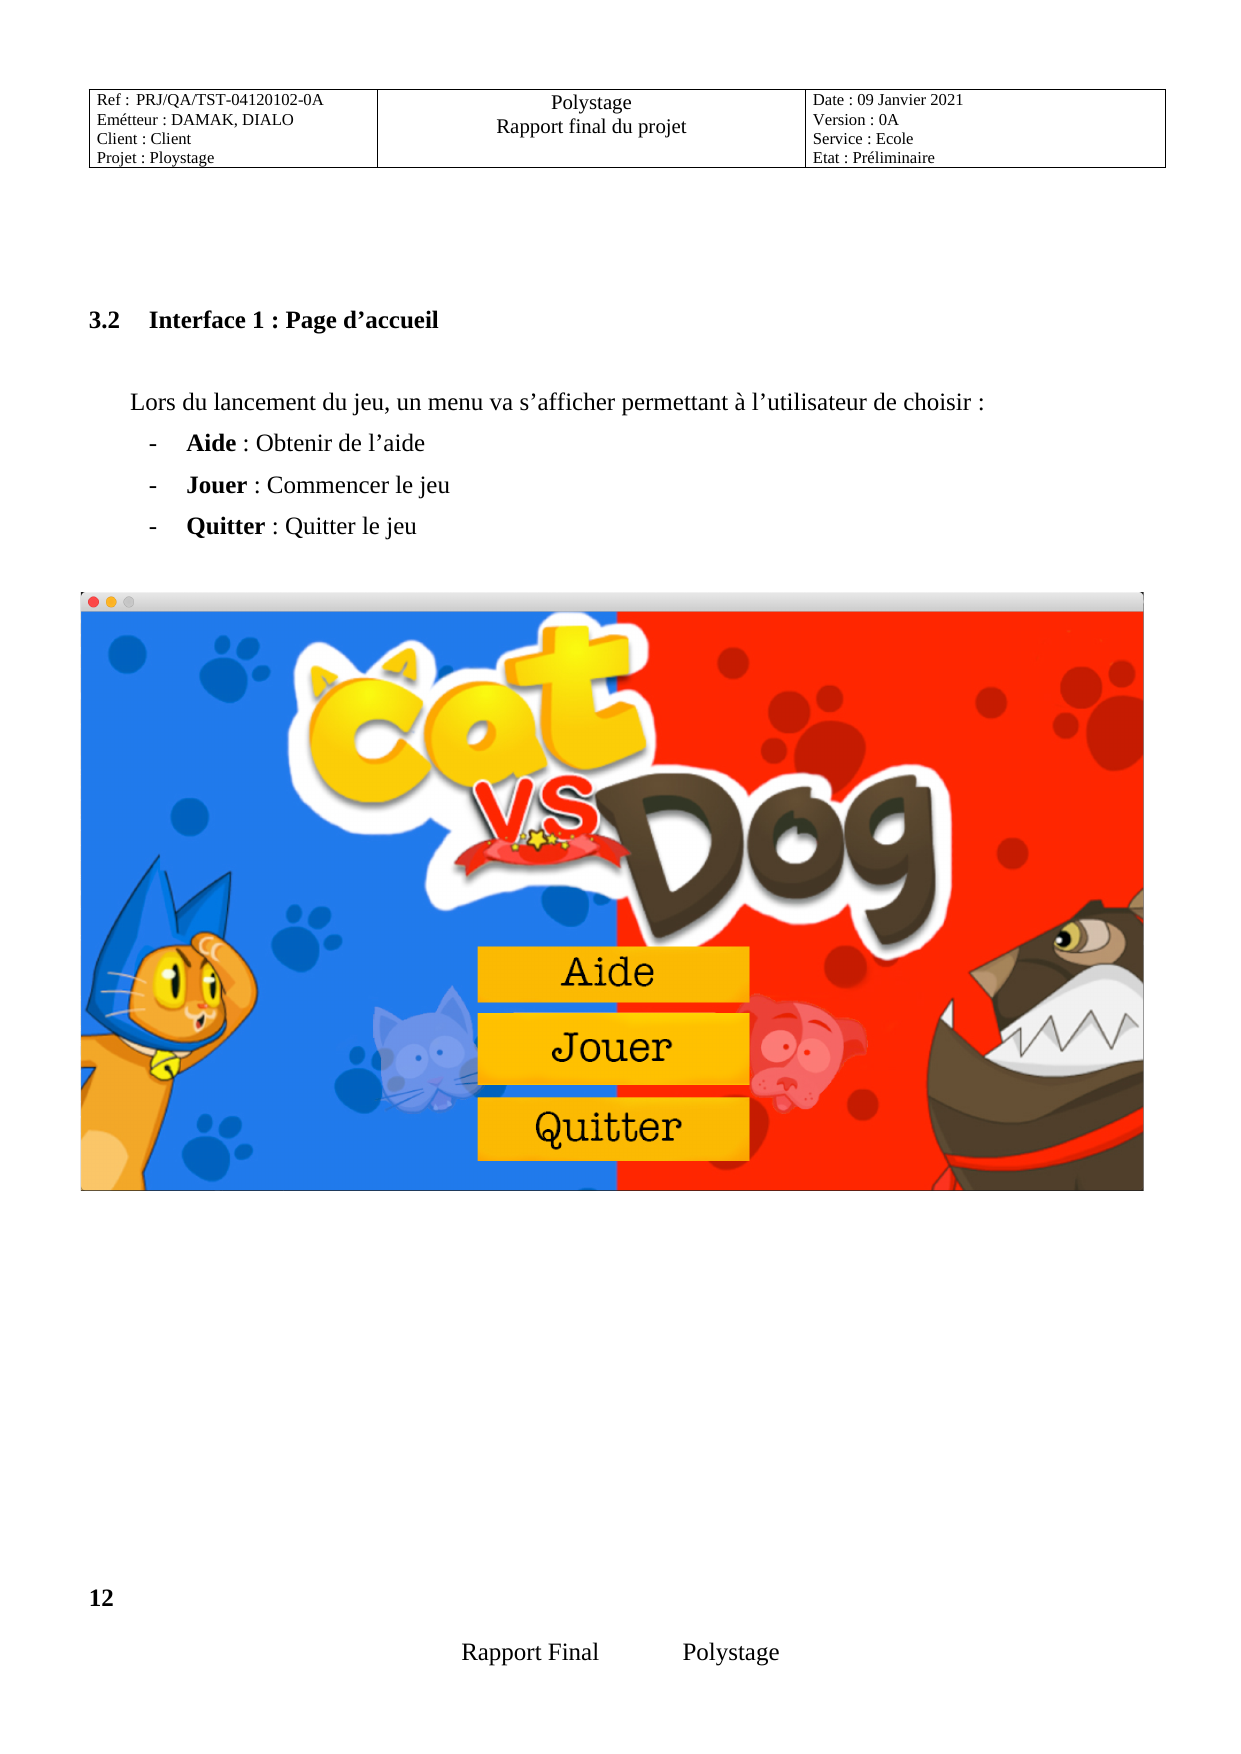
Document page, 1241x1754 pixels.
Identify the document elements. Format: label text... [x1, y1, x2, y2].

list Quitter : Quitter le jeu [149, 511, 1152, 540]
list Aide : Obtenir de l’aide [149, 428, 1152, 457]
text Lors du lancement du jeu, un menu va s’afficher permettant à l’utilisateur de choisir : [130, 387, 1152, 416]
subtitle Interface 1 : Page d’accueil [89, 305, 1152, 333]
picture [80, 592, 1144, 1191]
list Jouer : Commencer le jeu [149, 470, 1152, 498]
